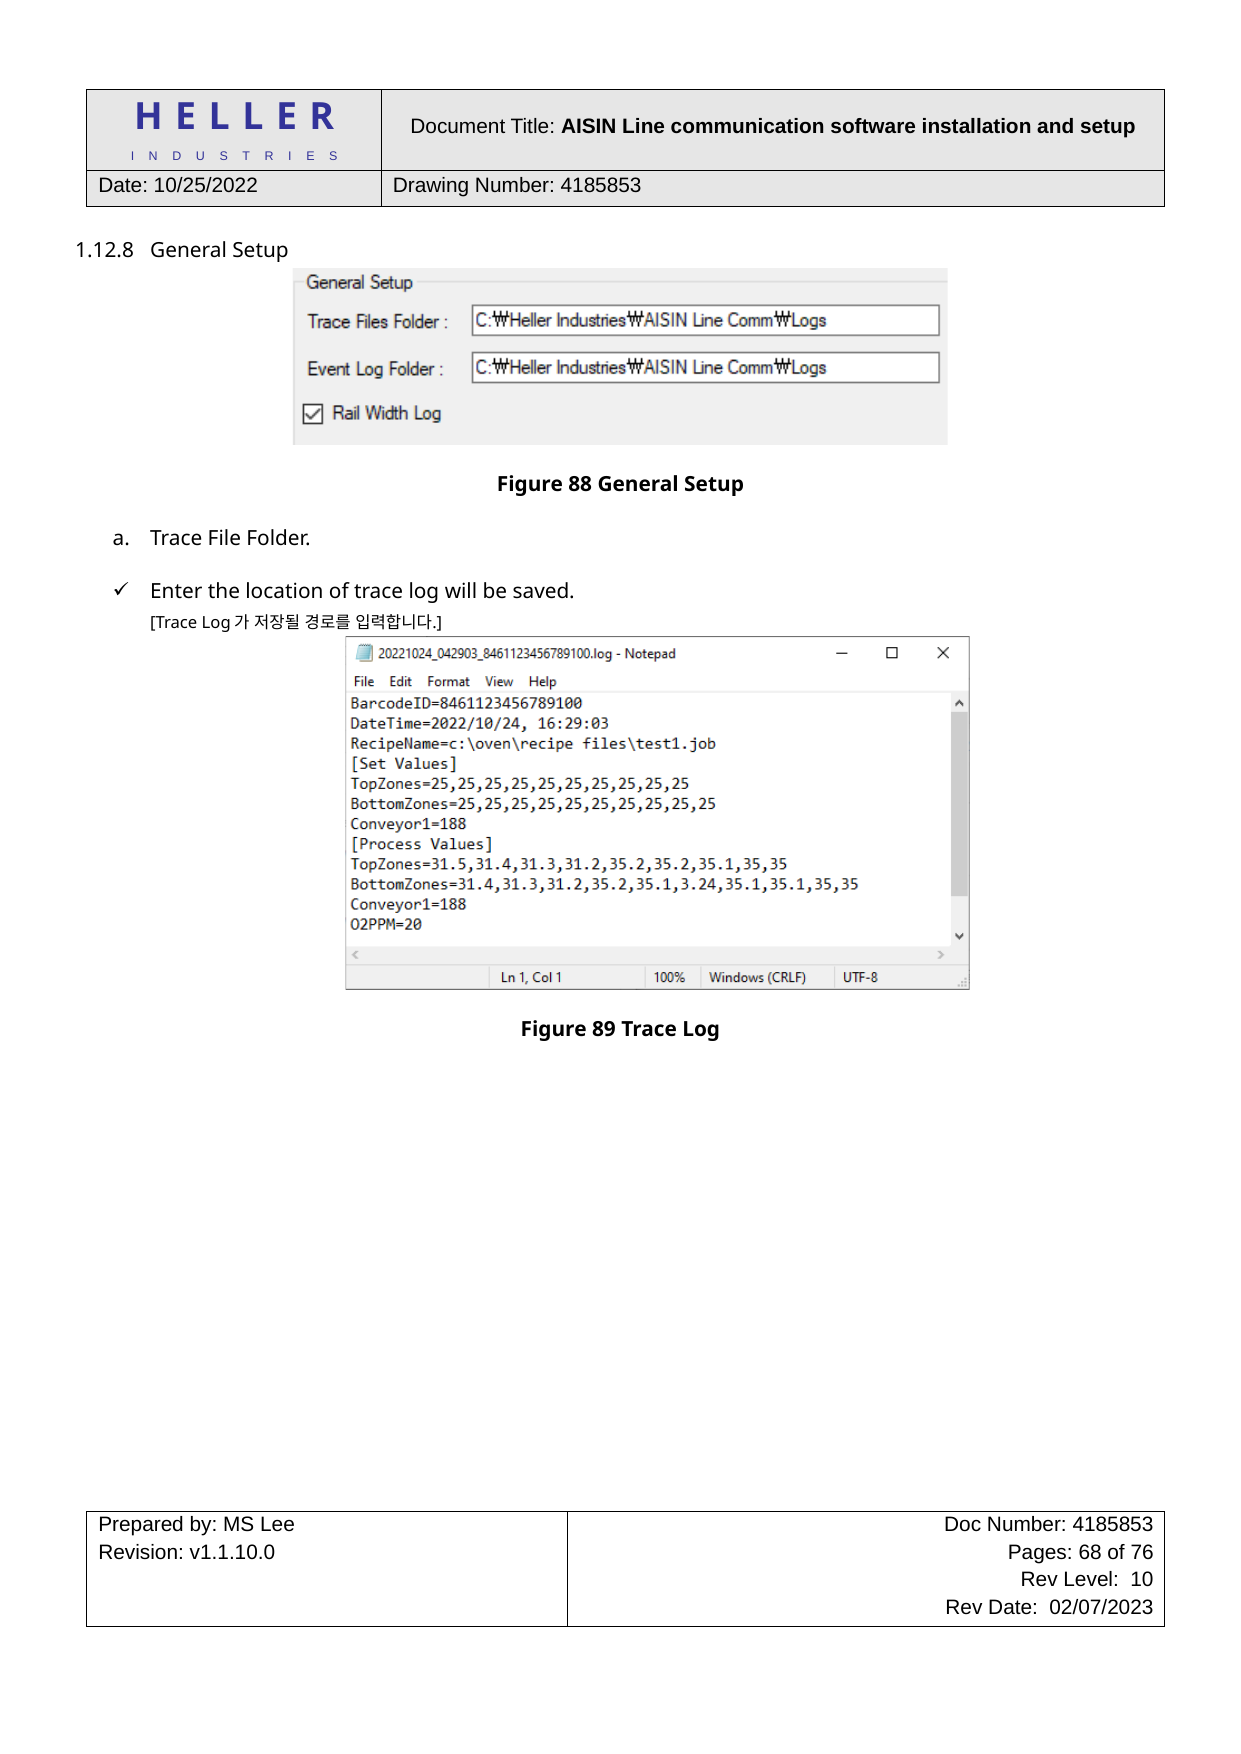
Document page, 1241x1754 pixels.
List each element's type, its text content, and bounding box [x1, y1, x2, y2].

picture [345, 636, 970, 990]
list Trace File Folder. [112, 523, 1165, 551]
list Enter the location of trace log will be saved. [112, 576, 1165, 605]
picture [292, 268, 948, 445]
subtitle General Setup [75, 235, 1165, 264]
list [Trace Log가 저장될 경로를 입력합니다.] [150, 609, 1165, 633]
text Figure 88 General Setup [75, 469, 1165, 498]
text Figure 89 Trace Log [75, 1014, 1165, 1043]
